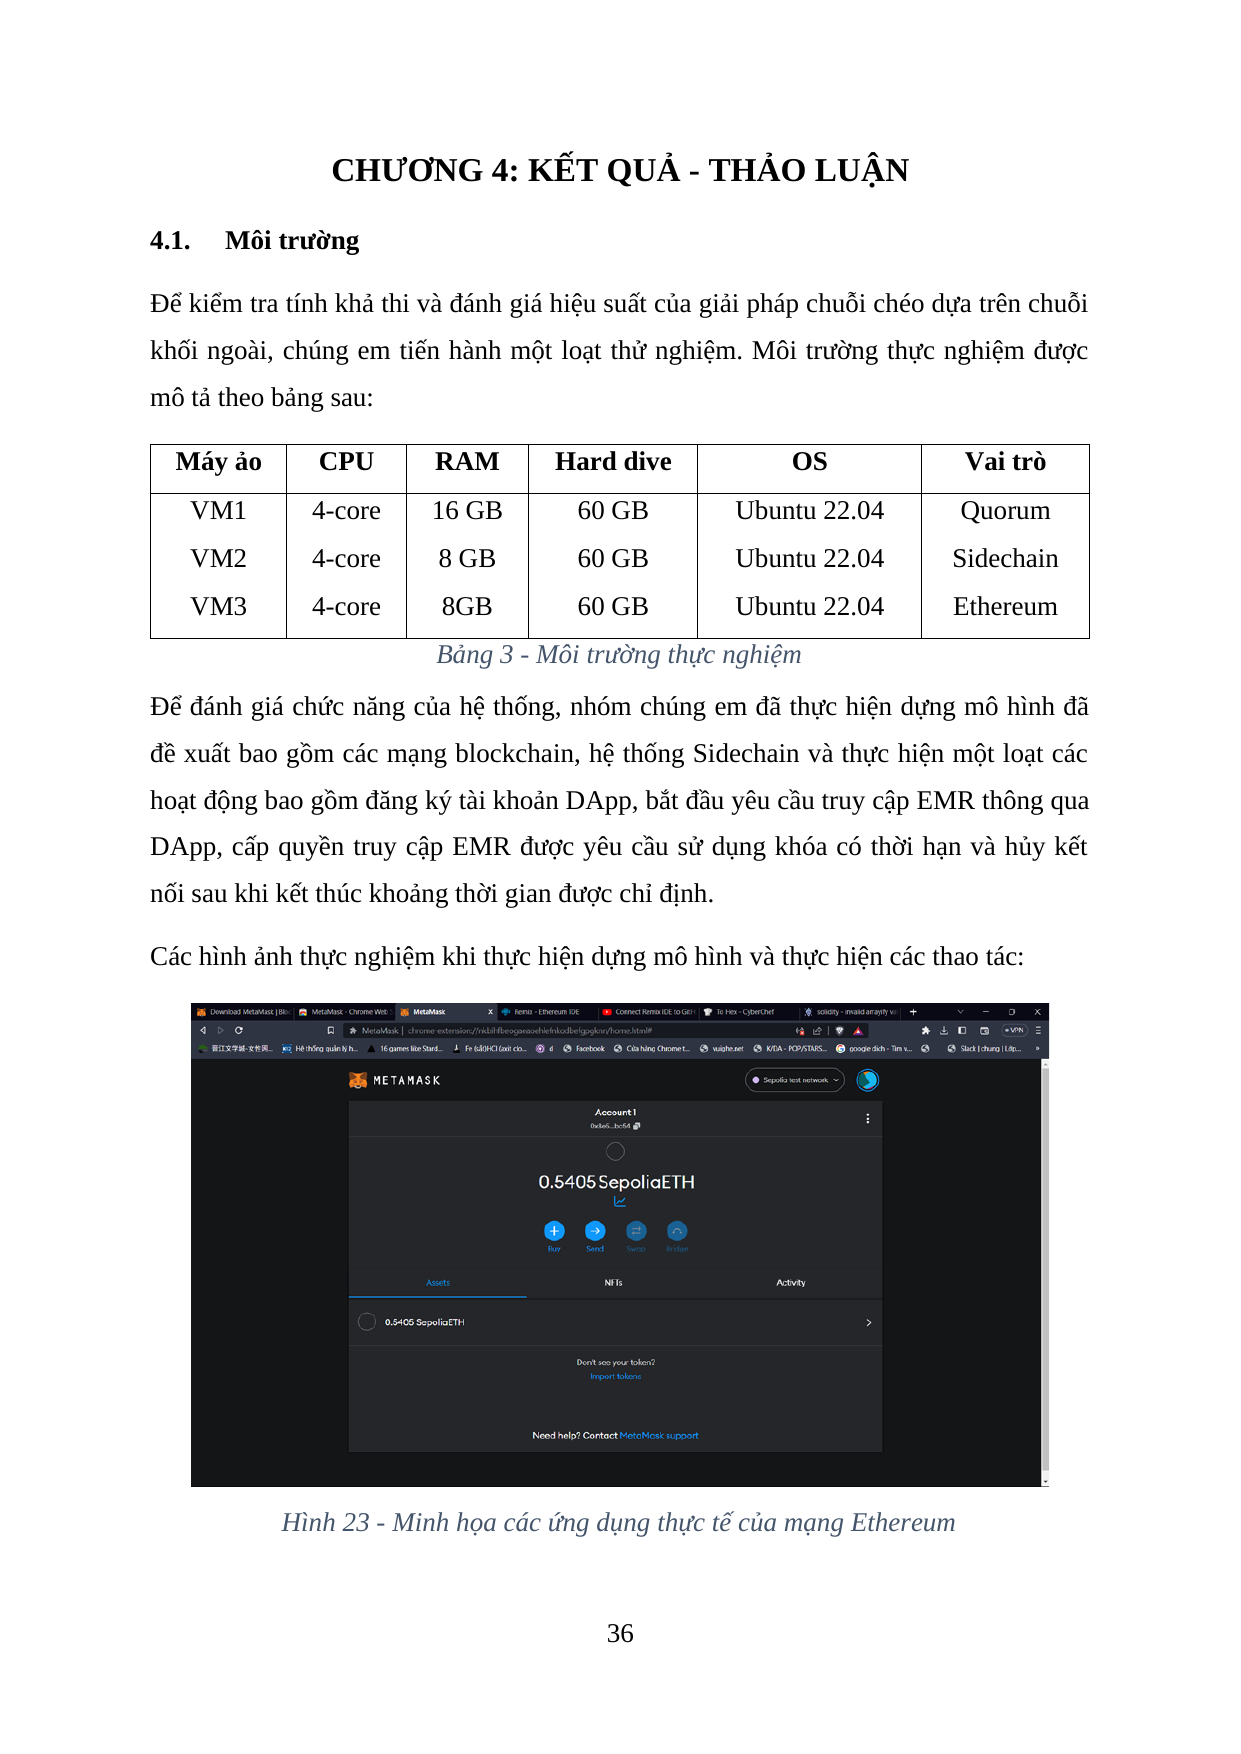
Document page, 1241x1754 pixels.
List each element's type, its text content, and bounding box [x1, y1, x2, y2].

table_header RAM [407, 445, 528, 493]
table_cell Ubuntu 22.04 [698, 542, 921, 590]
table_header CPU [287, 445, 406, 493]
table_cell 4-core [287, 542, 406, 590]
table_cell 16 GB [407, 494, 528, 542]
table_cell Ubuntu 22.04 [698, 494, 921, 542]
table_cell 60 GB [529, 590, 697, 637]
table_cell Ubuntu 22.04 [698, 590, 921, 637]
table_header OS [698, 445, 921, 493]
table_cell VM2 [151, 542, 286, 590]
text Để đánh giá chức năng của hệ thống, nhóm chúng em đã thực hiện dựng mô hình đã đề xuất bao gồm các mạng blockchain, hệ thống Sidechain và thực hiện một loạt các hoạt động bao gồm đăng ký tài khoản DApp, bắt đầu yêu cầu truy cập EMR thông qua DApp, cấp quyền truy cập EMR được yêu cầu sử dụng khóa có thời hạn và hủy kết nối sau khi kết thúc khoảng thời gian được chỉ định. [150, 691, 1090, 908]
table_cell 4-core [287, 494, 406, 542]
table_cell 8GB [407, 590, 528, 637]
list Môi trường [150, 224, 1090, 255]
table_cell Sidechain [922, 542, 1089, 590]
text Để kiểm tra tính khả thi và đánh giá hiệu suất của giải pháp chuỗi chéo dựa trên chuỗi khối ngoài, chúng em tiến hành một loạt thử nghiệm. Môi trường thực nghiệm được mô tả theo bảng sau: [150, 287, 1090, 412]
table_cell VM3 [151, 590, 286, 637]
table_cell 60 GB [529, 494, 697, 542]
table_cell Quorum [922, 494, 1089, 542]
table_cell VM1 [151, 494, 286, 542]
table_header Vai trò [922, 445, 1089, 493]
table_cell 8 GB [407, 542, 528, 590]
picture [191, 1003, 1050, 1487]
text CHƯƠNG 4: KẾT QUẢ - THẢO LUẬN [150, 150, 1090, 188]
table_cell 4-core [287, 590, 406, 637]
text Các hình ảnh thực nghiệm khi thực hiện dựng mô hình và thực hiện các thao tác: [150, 941, 1090, 972]
table_header Hard dive [529, 445, 697, 493]
table_cell 60 GB [529, 542, 697, 590]
table_header Máy ảo [151, 445, 286, 493]
table_cell Ethereum [922, 590, 1089, 637]
